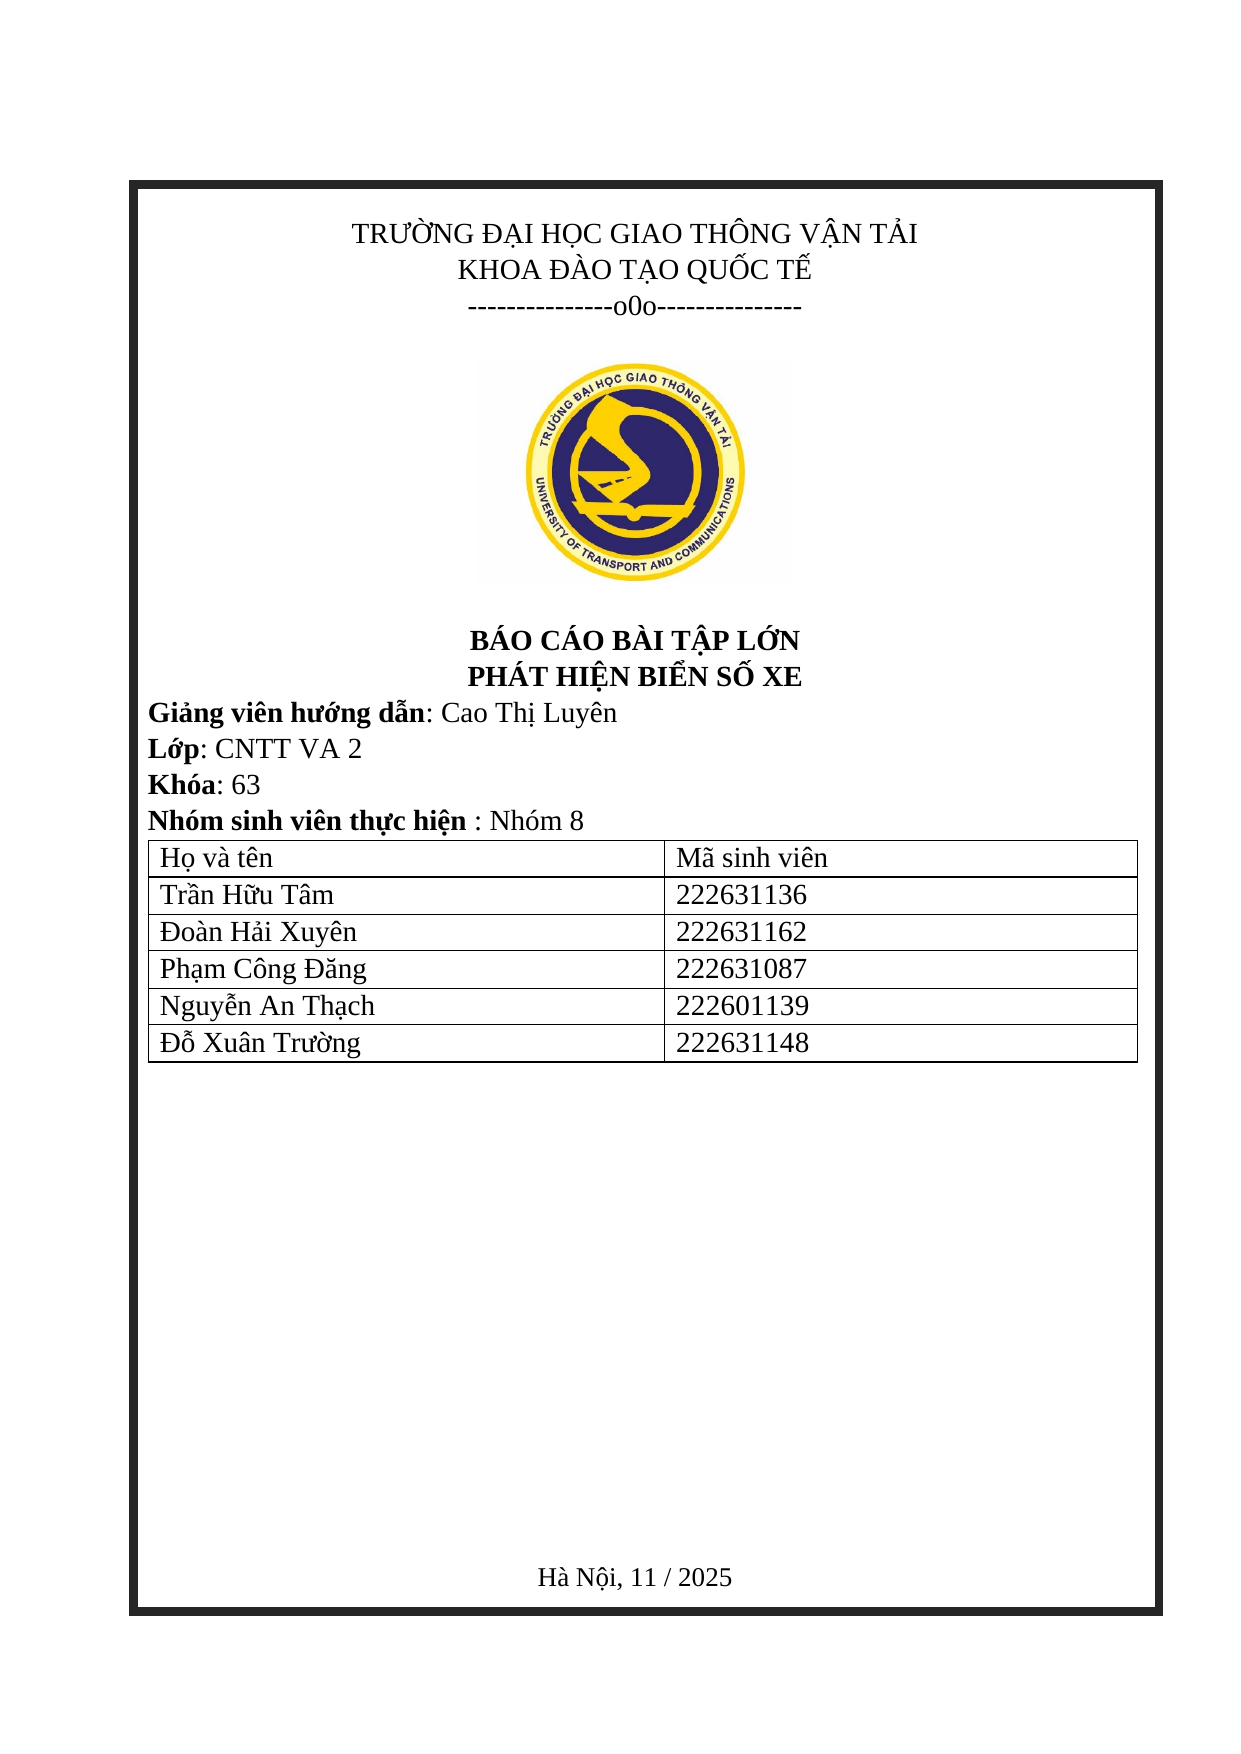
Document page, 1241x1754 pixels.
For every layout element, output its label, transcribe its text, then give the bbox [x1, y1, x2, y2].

table_header Họ và tên [149, 841, 664, 876]
text Khóa: 63 [148, 767, 1122, 801]
text Lớp: CNTT VA 2 [148, 731, 1122, 764]
text BÁO CÁO BÀI TẬP LỚN [148, 623, 1122, 656]
text Hà Nội, 11 / 2025 [148, 1561, 1122, 1592]
table_cell Nguyễn An Thạch [149, 989, 664, 1024]
text Giảng viên hướng dẫn: Cao Thị Luyên [148, 695, 1122, 728]
text PHÁT HIỆN BIỂN SỐ XE [148, 659, 1122, 692]
table_cell Trần Hữu Tâm [149, 878, 664, 913]
table_cell Đoàn Hải Xuyên [149, 915, 664, 950]
table_cell 222601139 [665, 989, 1137, 1024]
text Nhóm sinh viên thực hiện : Nhóm 8 [148, 803, 1122, 837]
text KHOA ĐÀO TẠO QUỐC TẾ [148, 252, 1122, 285]
table_header Mã sinh viên [665, 841, 1137, 876]
table_cell Phạm Công Đăng [149, 951, 664, 987]
table_cell 222631148 [665, 1025, 1137, 1061]
table_cell Đỗ Xuân Trường [149, 1025, 664, 1061]
picture [476, 360, 793, 584]
table_cell 222631136 [665, 878, 1137, 913]
table_cell 222631162 [665, 915, 1137, 950]
text TRƯỜNG ĐẠI HỌC GIAO THÔNG VẬN TẢI [148, 216, 1122, 249]
table_cell 222631087 [665, 951, 1137, 987]
text ---------------o0o--------------- [148, 288, 1122, 322]
